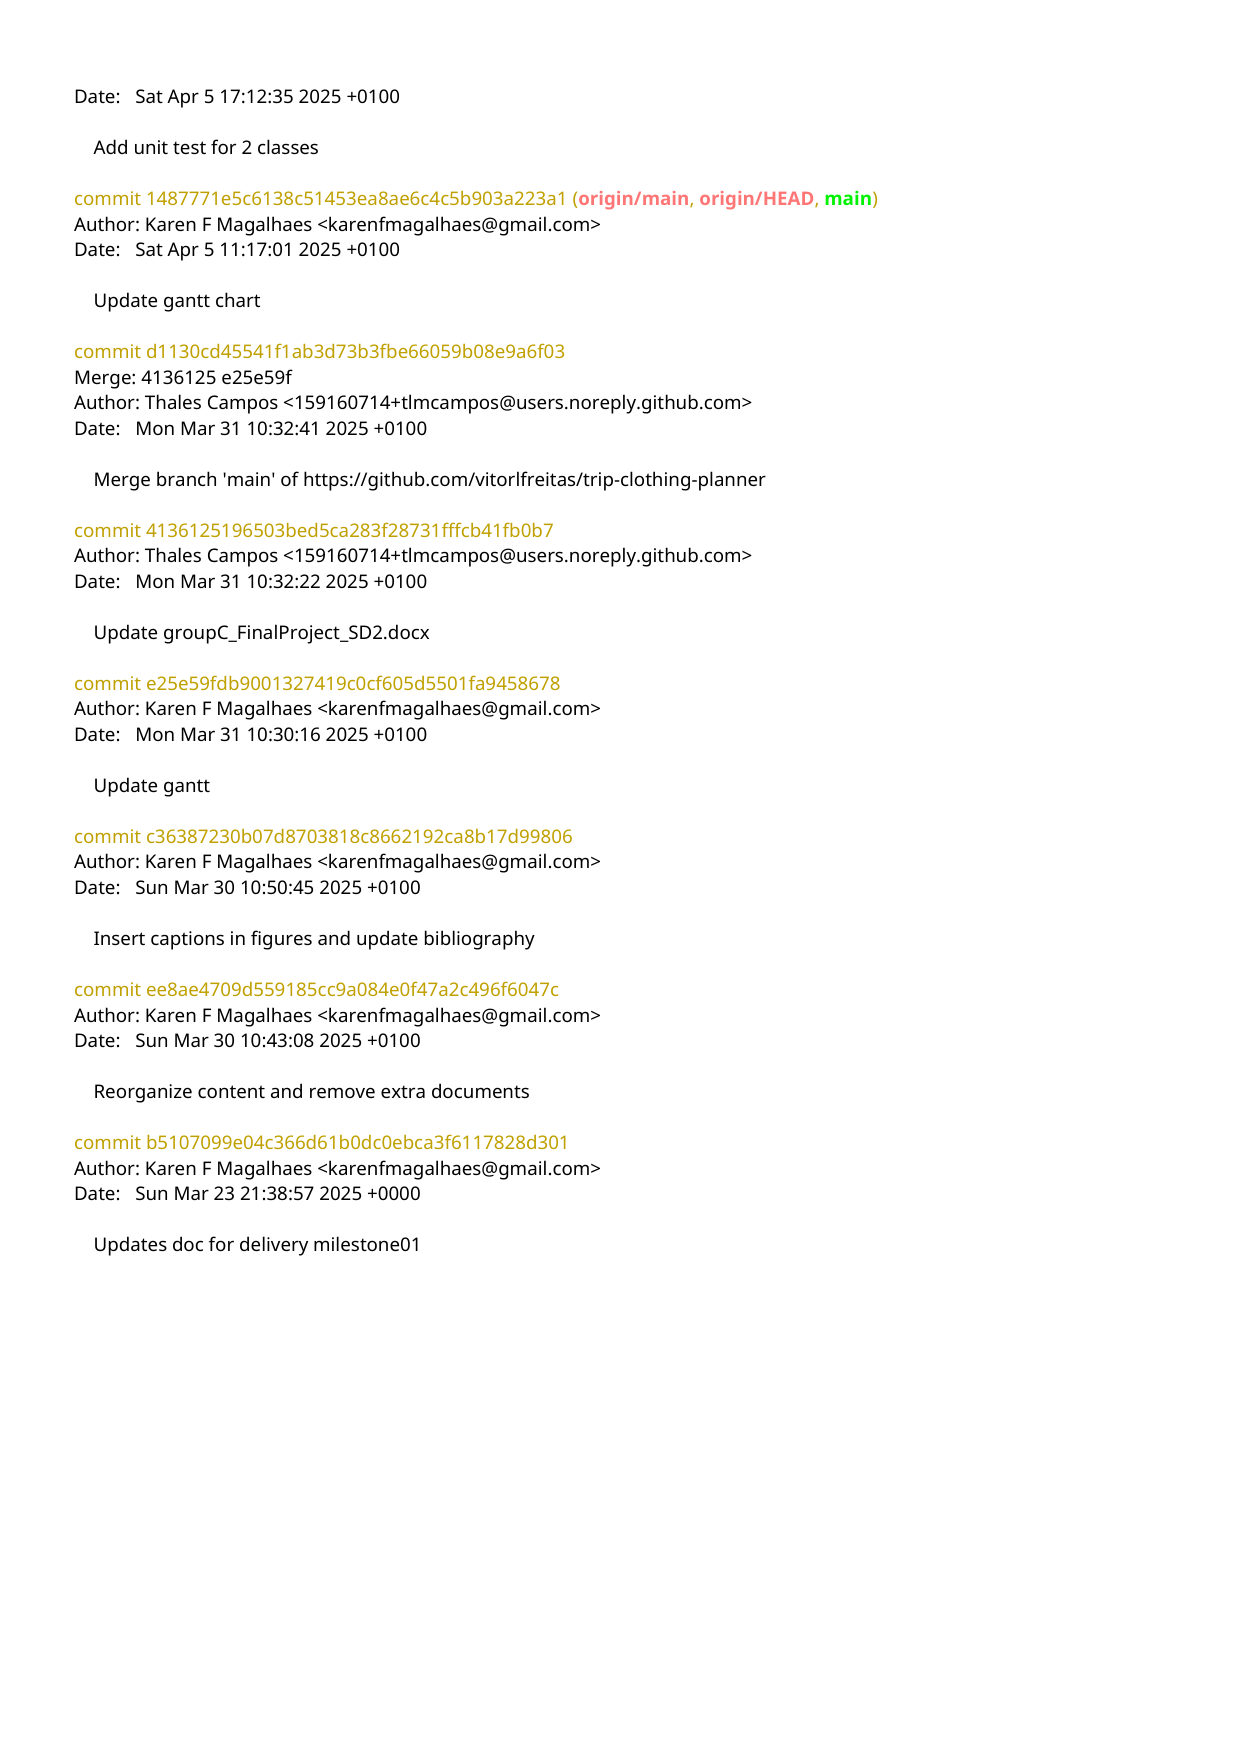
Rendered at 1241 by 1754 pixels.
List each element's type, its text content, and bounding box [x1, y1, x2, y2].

text Author: Thales Campos <159160714+tlmcampos@users.noreply.github.com> [74, 543, 1181, 568]
text Date: Sat Apr 5 17:12:35 2025 +0100 [74, 83, 1181, 109]
text Date: Sun Mar 30 10:43:08 2025 +0100 [74, 1027, 1181, 1053]
text Updates doc for delivery milestone01 [74, 1232, 1181, 1257]
text Date: Sun Mar 30 10:50:45 2025 +0100 [74, 874, 1181, 900]
text Date: Sat Apr 5 11:17:01 2025 +0100 [74, 236, 1181, 262]
text Merge branch 'main' of https://github.com/vitorlfreitas/trip-clothing-planner [74, 466, 1181, 492]
text Date: Mon Mar 31 10:32:22 2025 +0100 [74, 568, 1181, 594]
text Update gantt chart [74, 287, 1181, 313]
text Author: Thales Campos <159160714+tlmcampos@users.noreply.github.com> [74, 389, 1181, 415]
text Author: Karen F Magalhaes <karenfmagalhaes@gmail.com> [74, 849, 1181, 874]
text commit 1487771e5c6138c51453ea8ae6c4c5b903a223a1 (origin/main, origin/HEAD, main) [74, 185, 1181, 211]
text commit b5107099e04c366d61b0dc0ebca3f6117828d301 [74, 1129, 1181, 1155]
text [74, 211, 1181, 236]
text Add unit test for 2 classes [74, 134, 1181, 160]
text Reorganize content and remove extra documents [74, 1078, 1181, 1104]
text Update groupC_FinalProject_SD2.docx [74, 619, 1181, 645]
text Author: Karen F Magalhaes <karenfmagalhaes@gmail.com> [74, 1155, 1181, 1181]
text commit d1130cd45541f1ab3d73b3fbe66059b08e9a6f03 [74, 338, 1181, 364]
text Date: Mon Mar 31 10:32:41 2025 +0100 [74, 415, 1181, 441]
text Insert captions in figures and update bibliography [74, 925, 1181, 951]
text commit e25e59fdb9001327419c0cf605d5501fa9458678 [74, 670, 1181, 696]
text commit c36387230b07d8703818c8662192ca8b17d99806 [74, 823, 1181, 849]
text Date: Mon Mar 31 10:30:16 2025 +0100 [74, 721, 1181, 747]
text commit 4136125196503bed5ca283f28731fffcb41fb0b7 [74, 517, 1181, 543]
text Update gantt [74, 772, 1181, 798]
text Merge: 4136125 e25e59f [74, 364, 1181, 389]
text Author: Karen F Magalhaes <karenfmagalhaes@gmail.com> [74, 1002, 1181, 1027]
text Date: Sun Mar 23 21:38:57 2025 +0000 [74, 1181, 1181, 1206]
text commit ee8ae4709d559185cc9a084e0f47a2c496f6047c [74, 976, 1181, 1002]
text Author: Karen F Magalhaes <karenfmagalhaes@gmail.com> [74, 696, 1181, 721]
